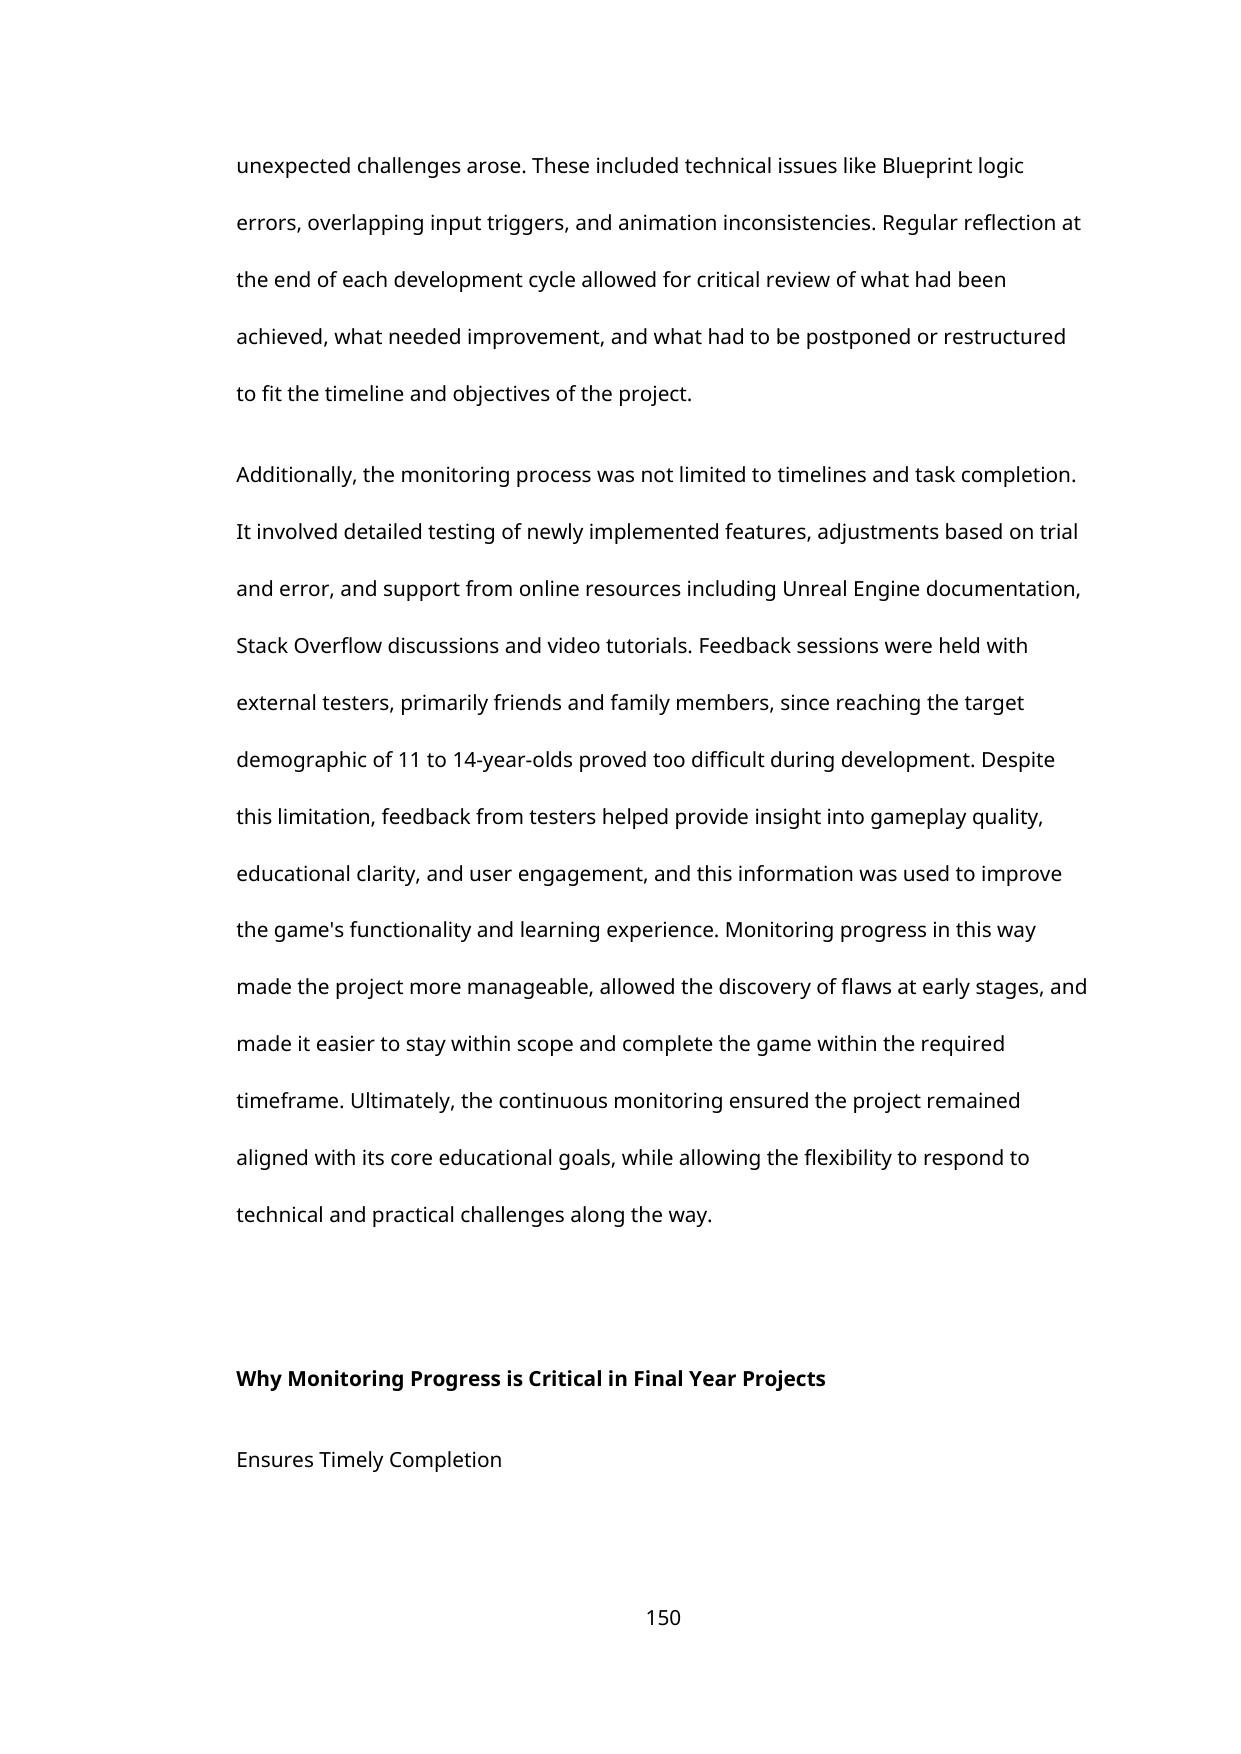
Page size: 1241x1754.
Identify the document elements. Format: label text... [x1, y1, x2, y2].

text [236, 151, 1090, 407]
text Why Monitoring Progress is Critical in Final Year Projects [236, 1364, 1090, 1392]
text Additionally, the monitoring process was not limited to timelines and task completion. It involved detailed testing of newly implemented features, adjustments based on trial and error, and support from online resources including Unreal Engine documentation, Stack Overflow discussions and video tutorials. Feedback sessions were held with external testers, primarily friends and family members, since reaching the target demographic of 11 to 14-year-olds proved too difficult during development. Despite this limitation, feedback from testers helped provide insight into gameplay quality, educational clarity, and user engagement, and this information was used to improve the game's functionality and learning experience. Monitoring progress in this way made the project more manageable, allowed the discovery of flaws at early stages, and made it easier to stay within scope and complete the game within the required timeframe. Ultimately, the continuous monitoring ensured the project remained aligned with its core educational goals, while allowing the flexibility to respond to technical and practical challenges along the way. [236, 461, 1090, 1228]
text Ensures Timely Completion [236, 1446, 1090, 1474]
